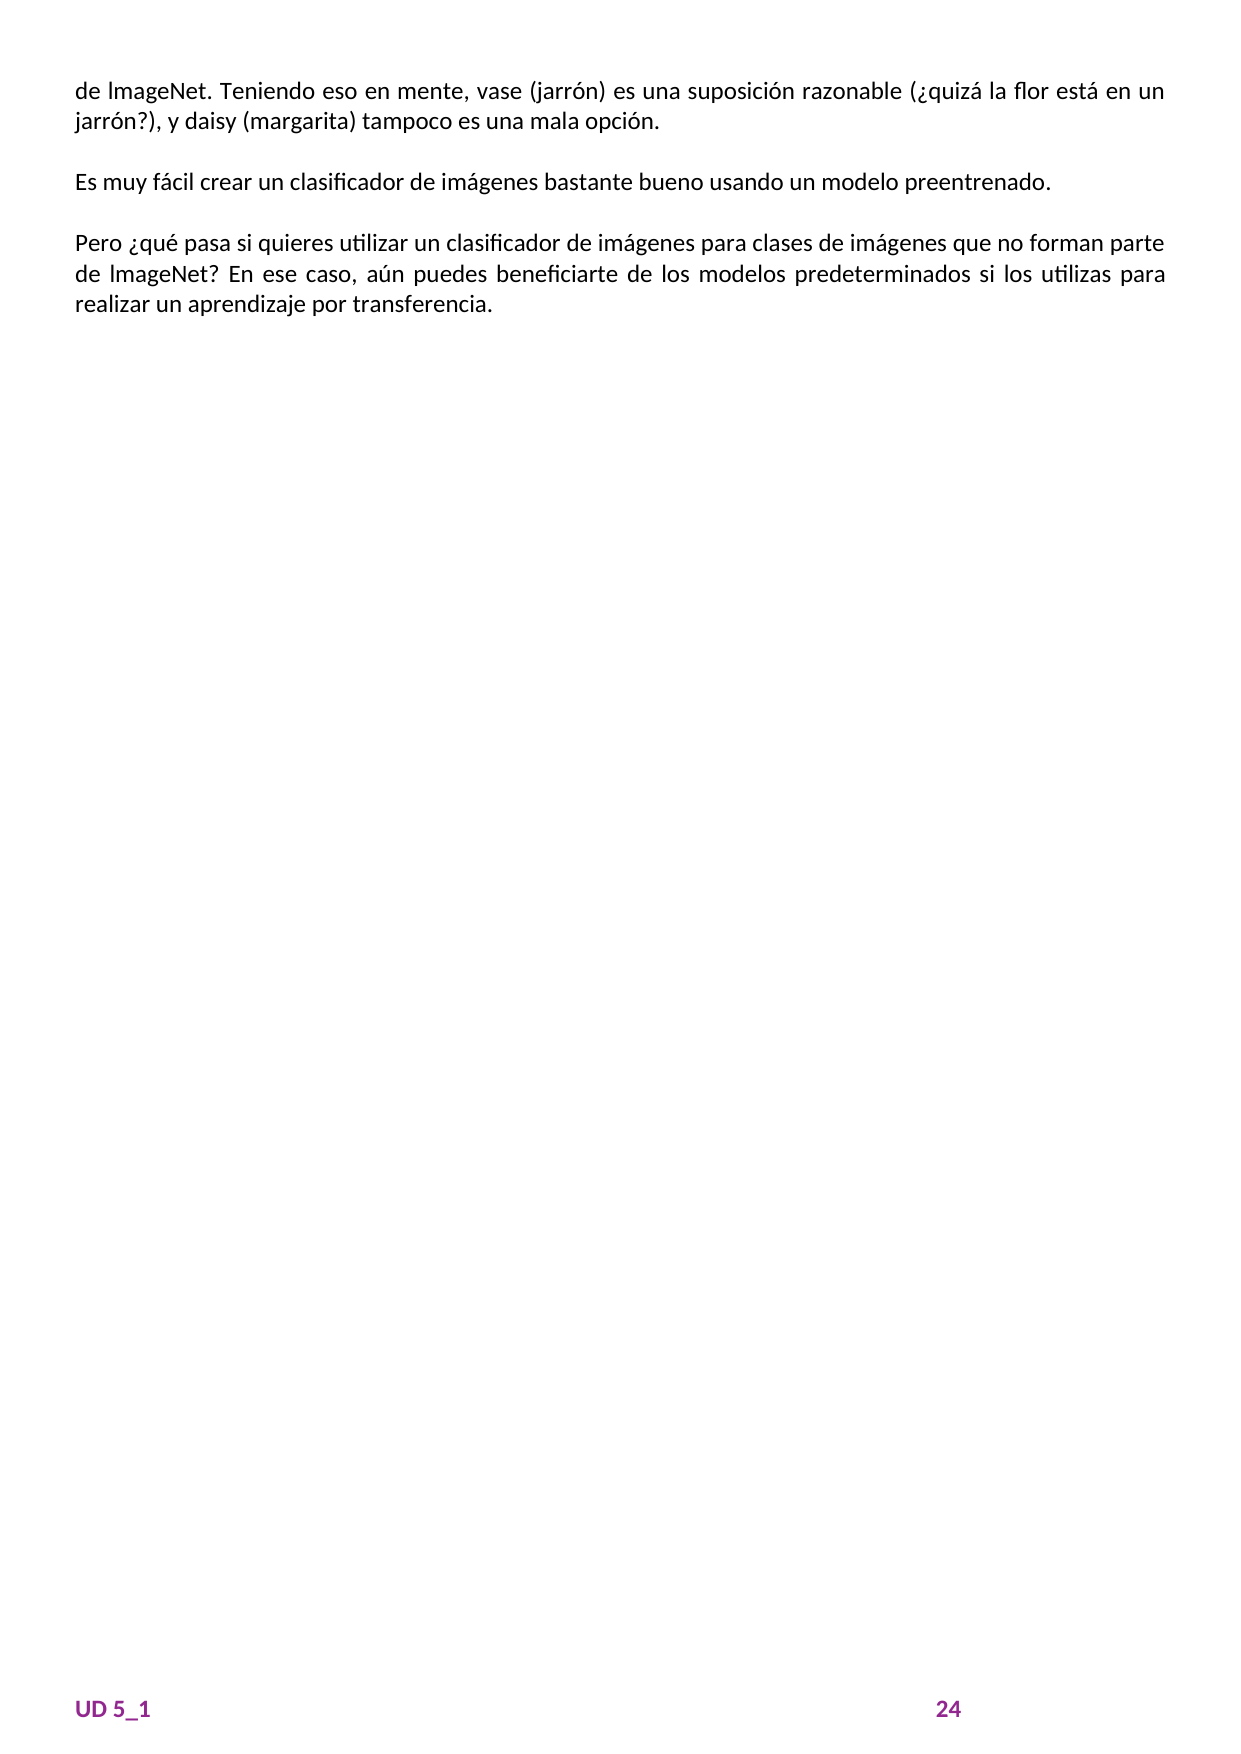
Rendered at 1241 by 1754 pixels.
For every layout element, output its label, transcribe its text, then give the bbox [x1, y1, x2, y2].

text Pero ¿qué pasa si quieres utilizar un clasificador de imágenes para clases de imágenes que no forman parte de lmageNet? En ese caso, aún puedes beneficiarte de los modelos predeterminados si los utilizas para realizar un aprendizaje por transferencia. [75, 228, 1167, 319]
text Es muy fácil crear un clasificador de imágenes bastante bueno usando un modelo preentrenado. [75, 167, 1167, 197]
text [75, 75, 1167, 136]
